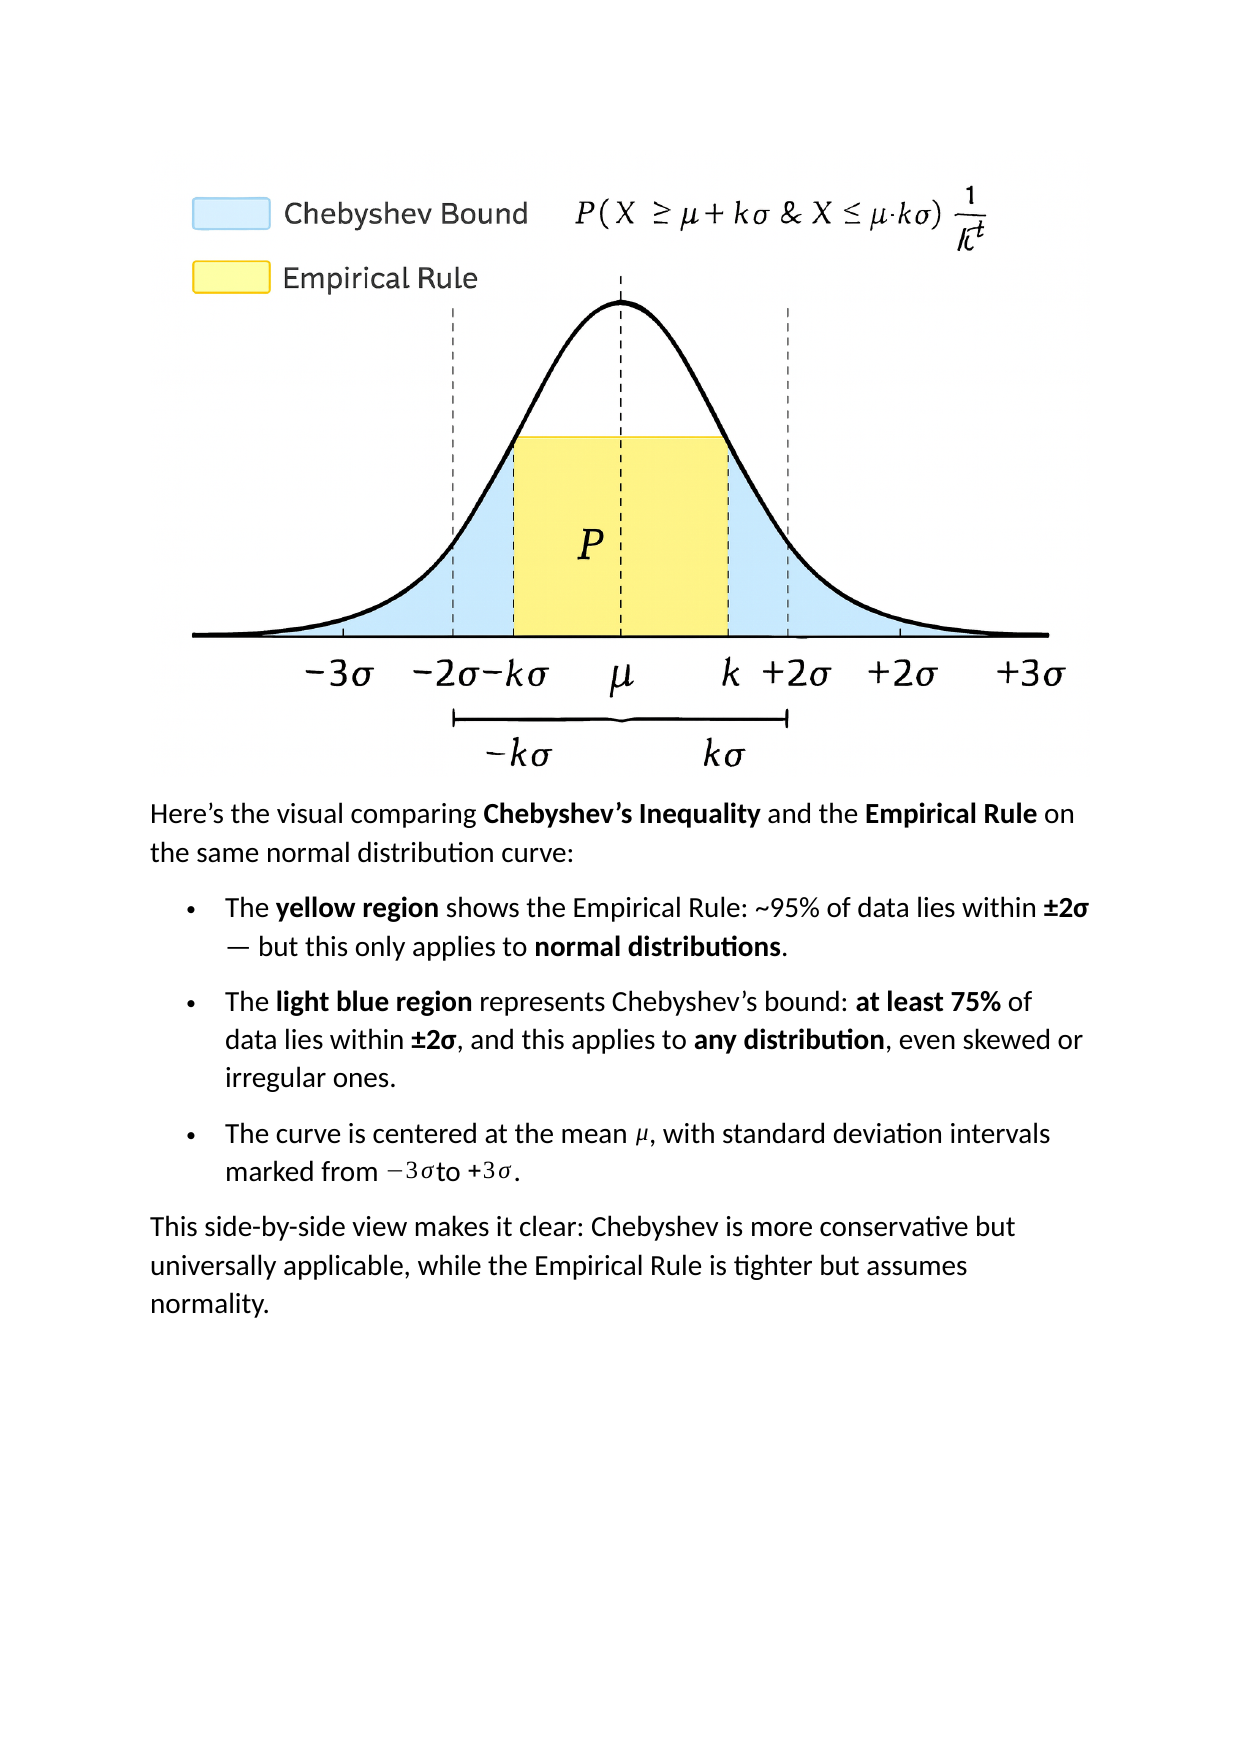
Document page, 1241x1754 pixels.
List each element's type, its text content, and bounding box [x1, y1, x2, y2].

list The light blue region represents Chebyshev’s bound: at least 75% of data lies within ±2σ, and this applies to any distribution, even skewed or irregular ones. [187, 983, 1090, 1095]
text This side-by-side view makes it clear: Chebyshev is more conservative but universally applicable, while the Empirical Rule is tighter but assumes normality. [150, 1208, 1090, 1321]
list The yellow region shows the Empirical Rule: ~95% of data lies within ±2σ — but this only applies to normal distributions. [187, 889, 1090, 963]
list The curve is centered at the mean , with standard deviation intervals marked from to . [187, 1115, 1090, 1189]
text Here’s the visual comparing Chebyshev’s Inequality and the Empirical Rule on the same normal distribution curve: [150, 796, 1090, 870]
picture [150, 150, 1091, 777]
